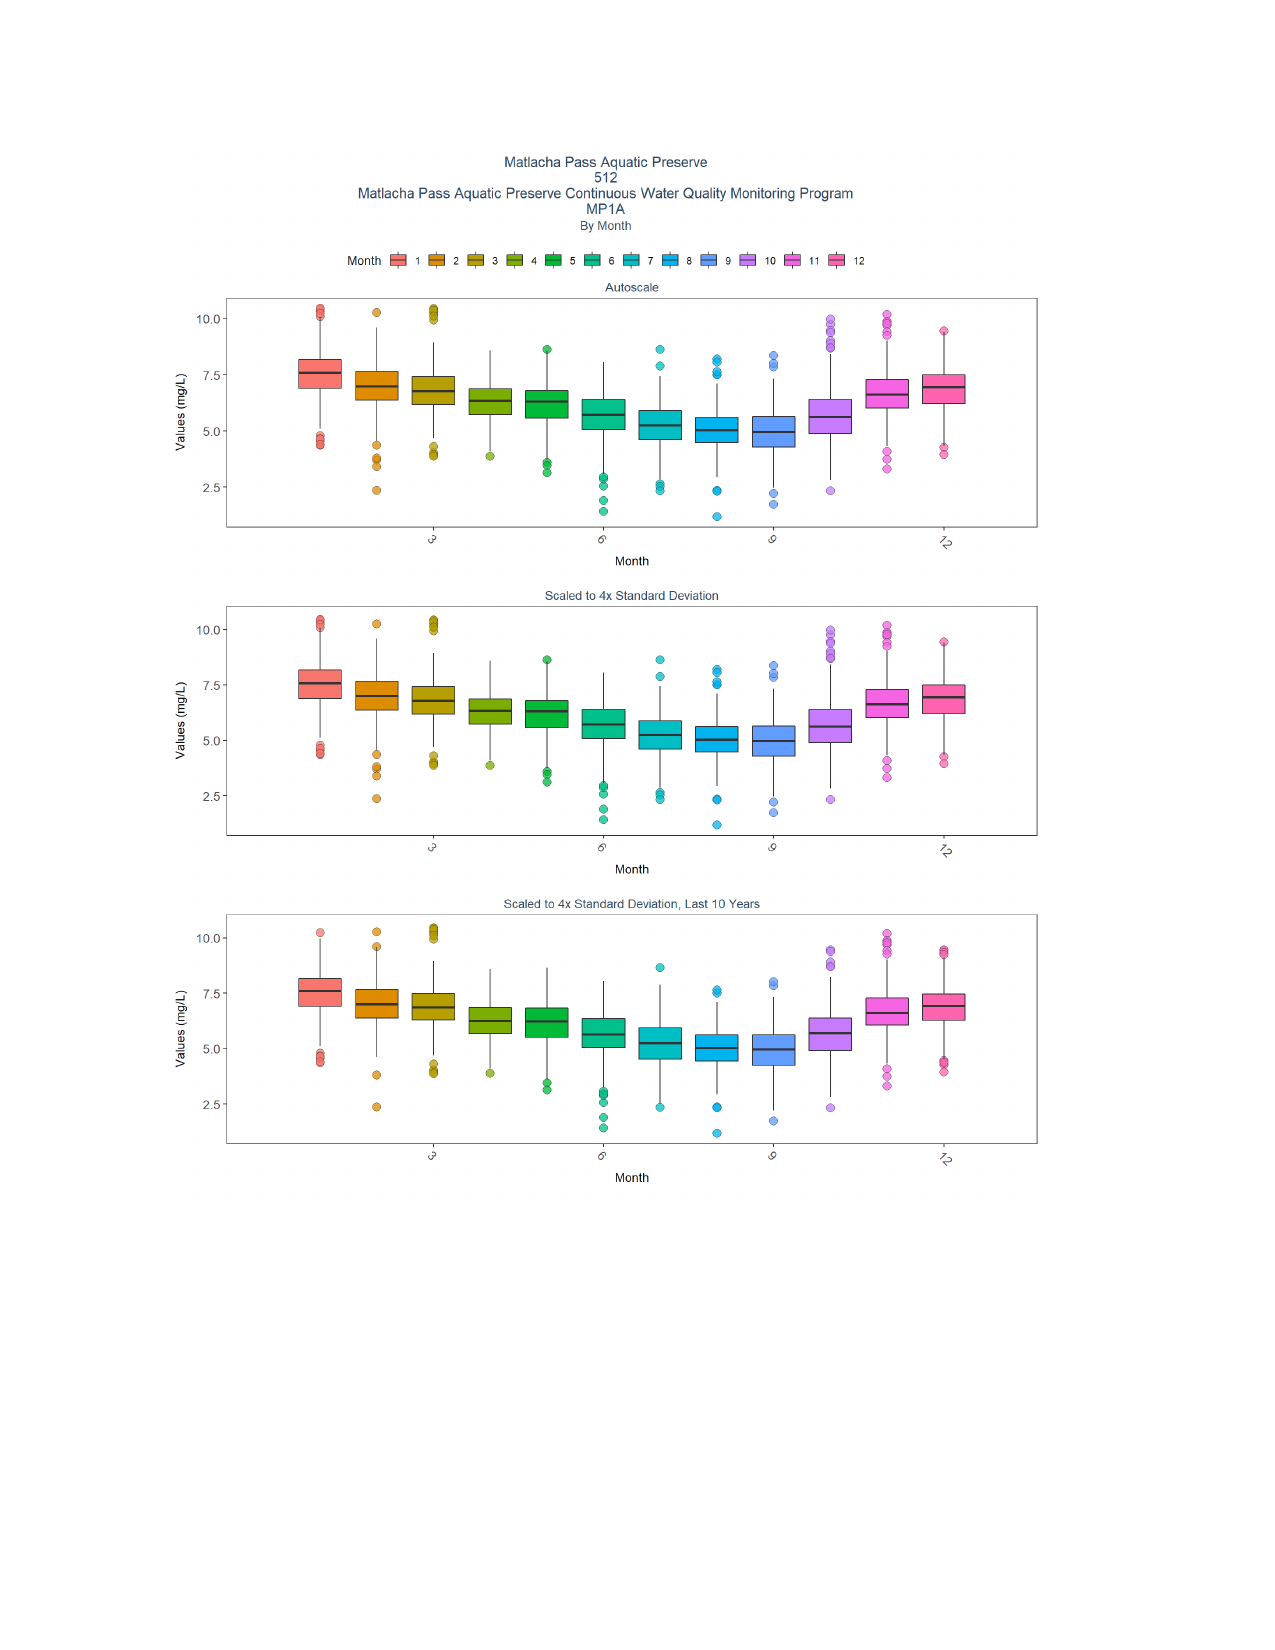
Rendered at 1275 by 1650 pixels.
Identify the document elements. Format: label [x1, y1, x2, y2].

picture [168, 150, 1044, 1200]
